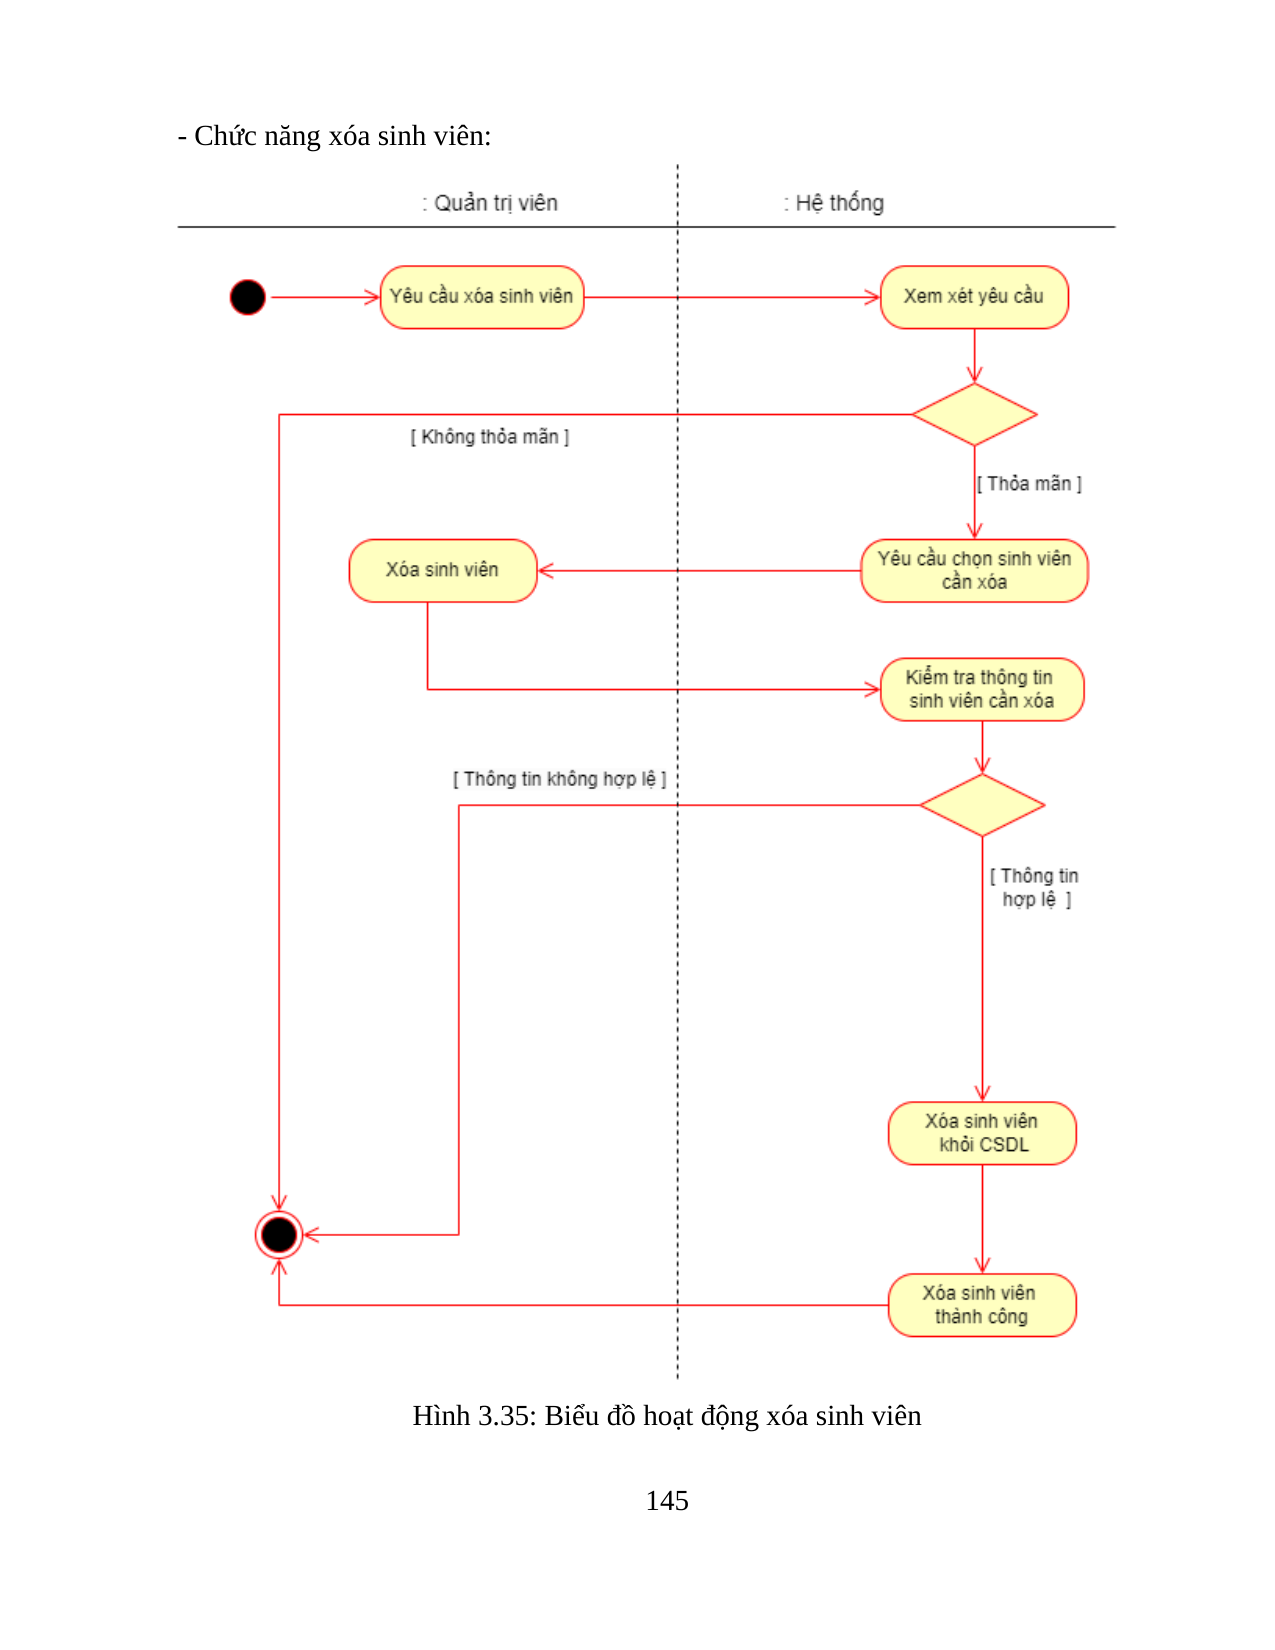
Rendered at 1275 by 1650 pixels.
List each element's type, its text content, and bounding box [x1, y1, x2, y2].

text Hình 3.35: Biểu đồ hoạt động xóa sinh viên [177, 1398, 1157, 1432]
text - Chức năng xóa sinh viên: [177, 118, 1157, 152]
picture [177, 164, 1118, 1386]
